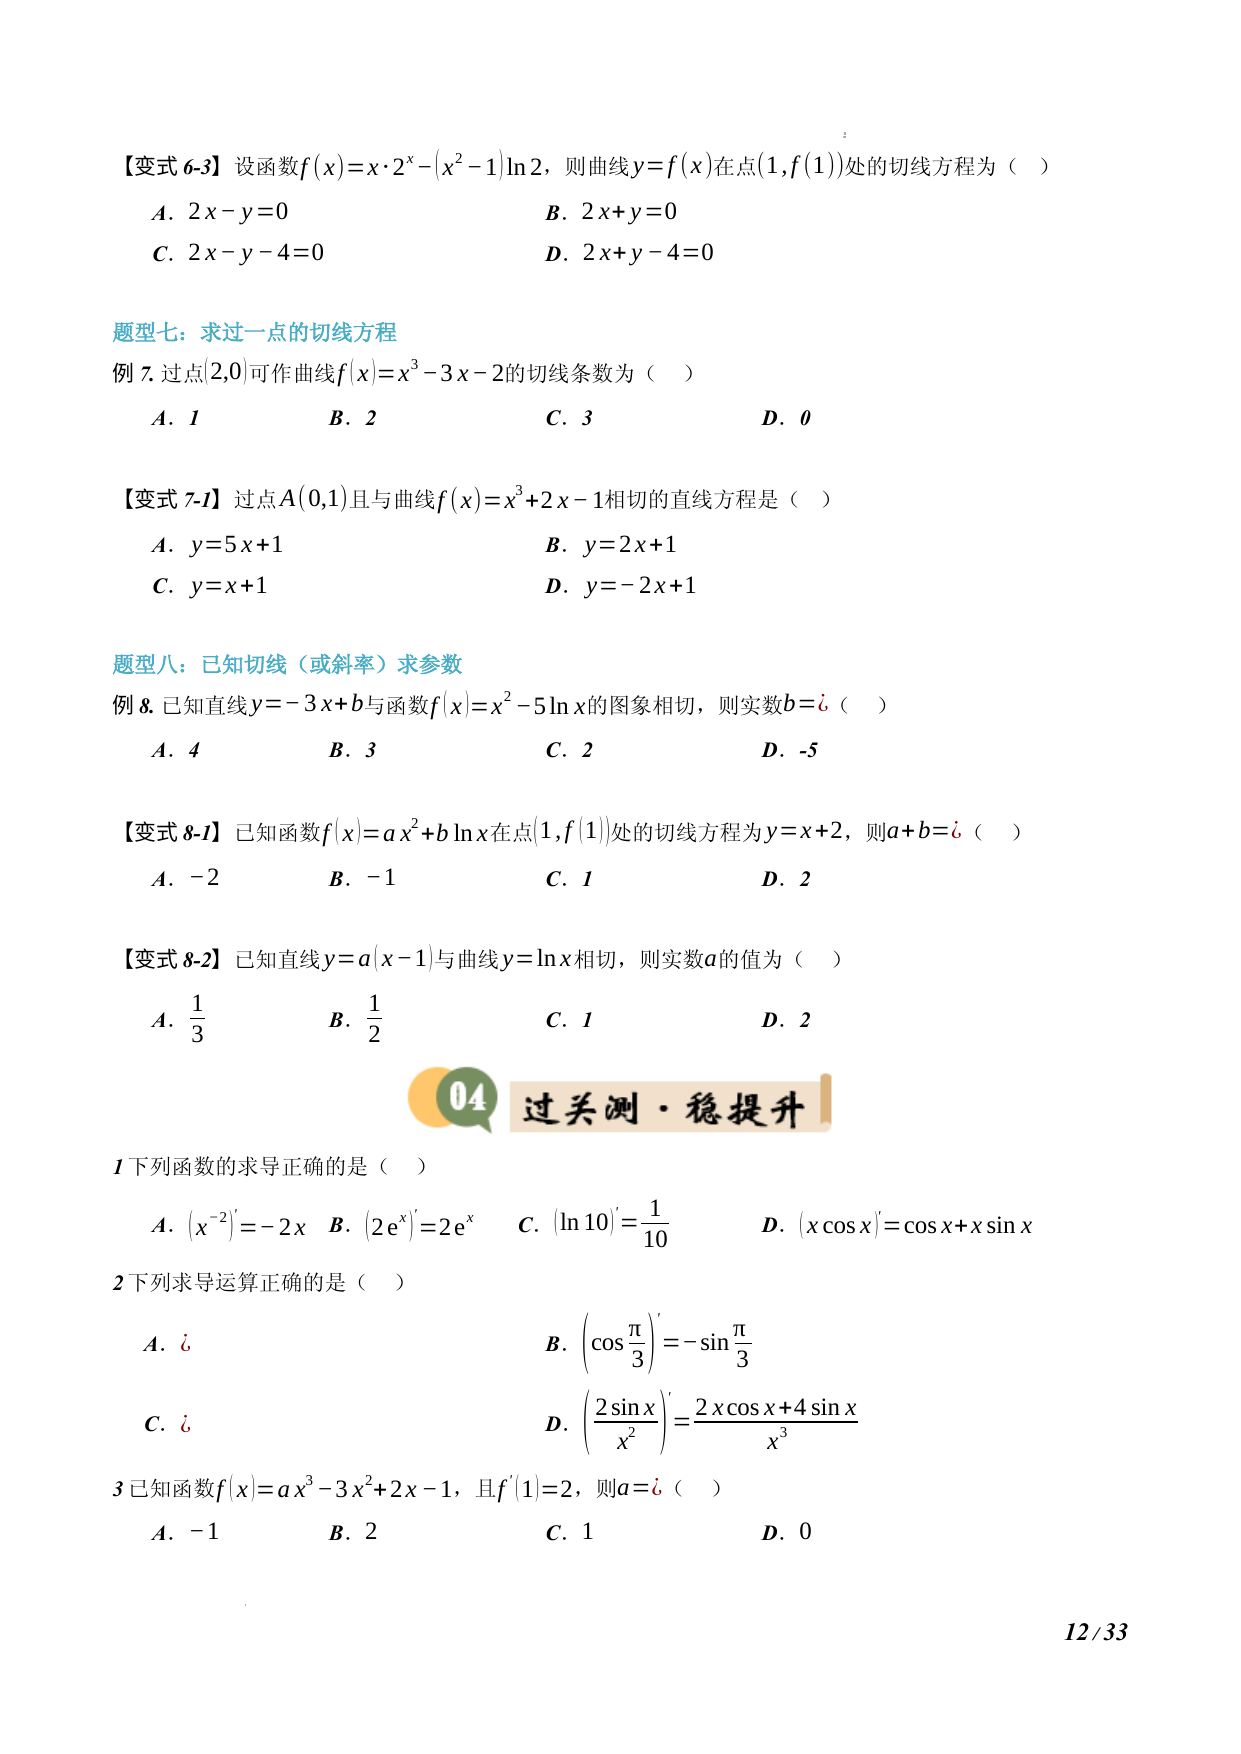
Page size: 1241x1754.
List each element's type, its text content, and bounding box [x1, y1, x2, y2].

text 【变式6-3】设函数，则曲线在点处的切线方程为（ ） [112, 148, 1128, 182]
text 题型八：已知切线（或斜率）求参数 [112, 650, 1128, 675]
text A． B． [152, 530, 1128, 558]
text A． B． [143, 1310, 1128, 1375]
picture [402, 1062, 838, 1139]
text C． D． [152, 239, 1128, 267]
text 题型七：求过一点的切线方程 [112, 318, 1128, 343]
text 【变式7-1】过点且与曲线相切的直线方程是（ ） [112, 482, 1128, 514]
text 2下列求导运算正确的是（ ） [112, 1267, 1128, 1295]
text A． B． [152, 198, 1128, 226]
text C． D． [152, 571, 1128, 599]
text 【变式8-2】已知直线与曲线相切，则实数的值为（ ） [112, 942, 1128, 974]
text A． B． C． D． [152, 1518, 1128, 1546]
text 例8. 已知直线与函数的图象相切，则实数（ ） [112, 687, 1128, 720]
text C． D． [143, 1388, 1128, 1458]
text A．4 B．3 C．2 D．-5 [152, 736, 1128, 763]
text A．1 B．2 C．3 D．0 [152, 404, 1128, 431]
text 【变式8-1】已知函数在点处的切线方程为，则（ ） [112, 814, 1128, 848]
text A． B． C． D． [152, 1194, 1128, 1253]
text 1下列函数的求导正确的是（ ） [112, 1151, 1128, 1180]
text A． B． C．1 D．2 [152, 990, 1128, 1049]
text 3已知函数，且，则（ ） [112, 1471, 1128, 1504]
text 例7. 过点可作曲线的切线条数为（ ） [112, 355, 1128, 388]
text A． B． C．1 D．2 [152, 863, 1128, 891]
